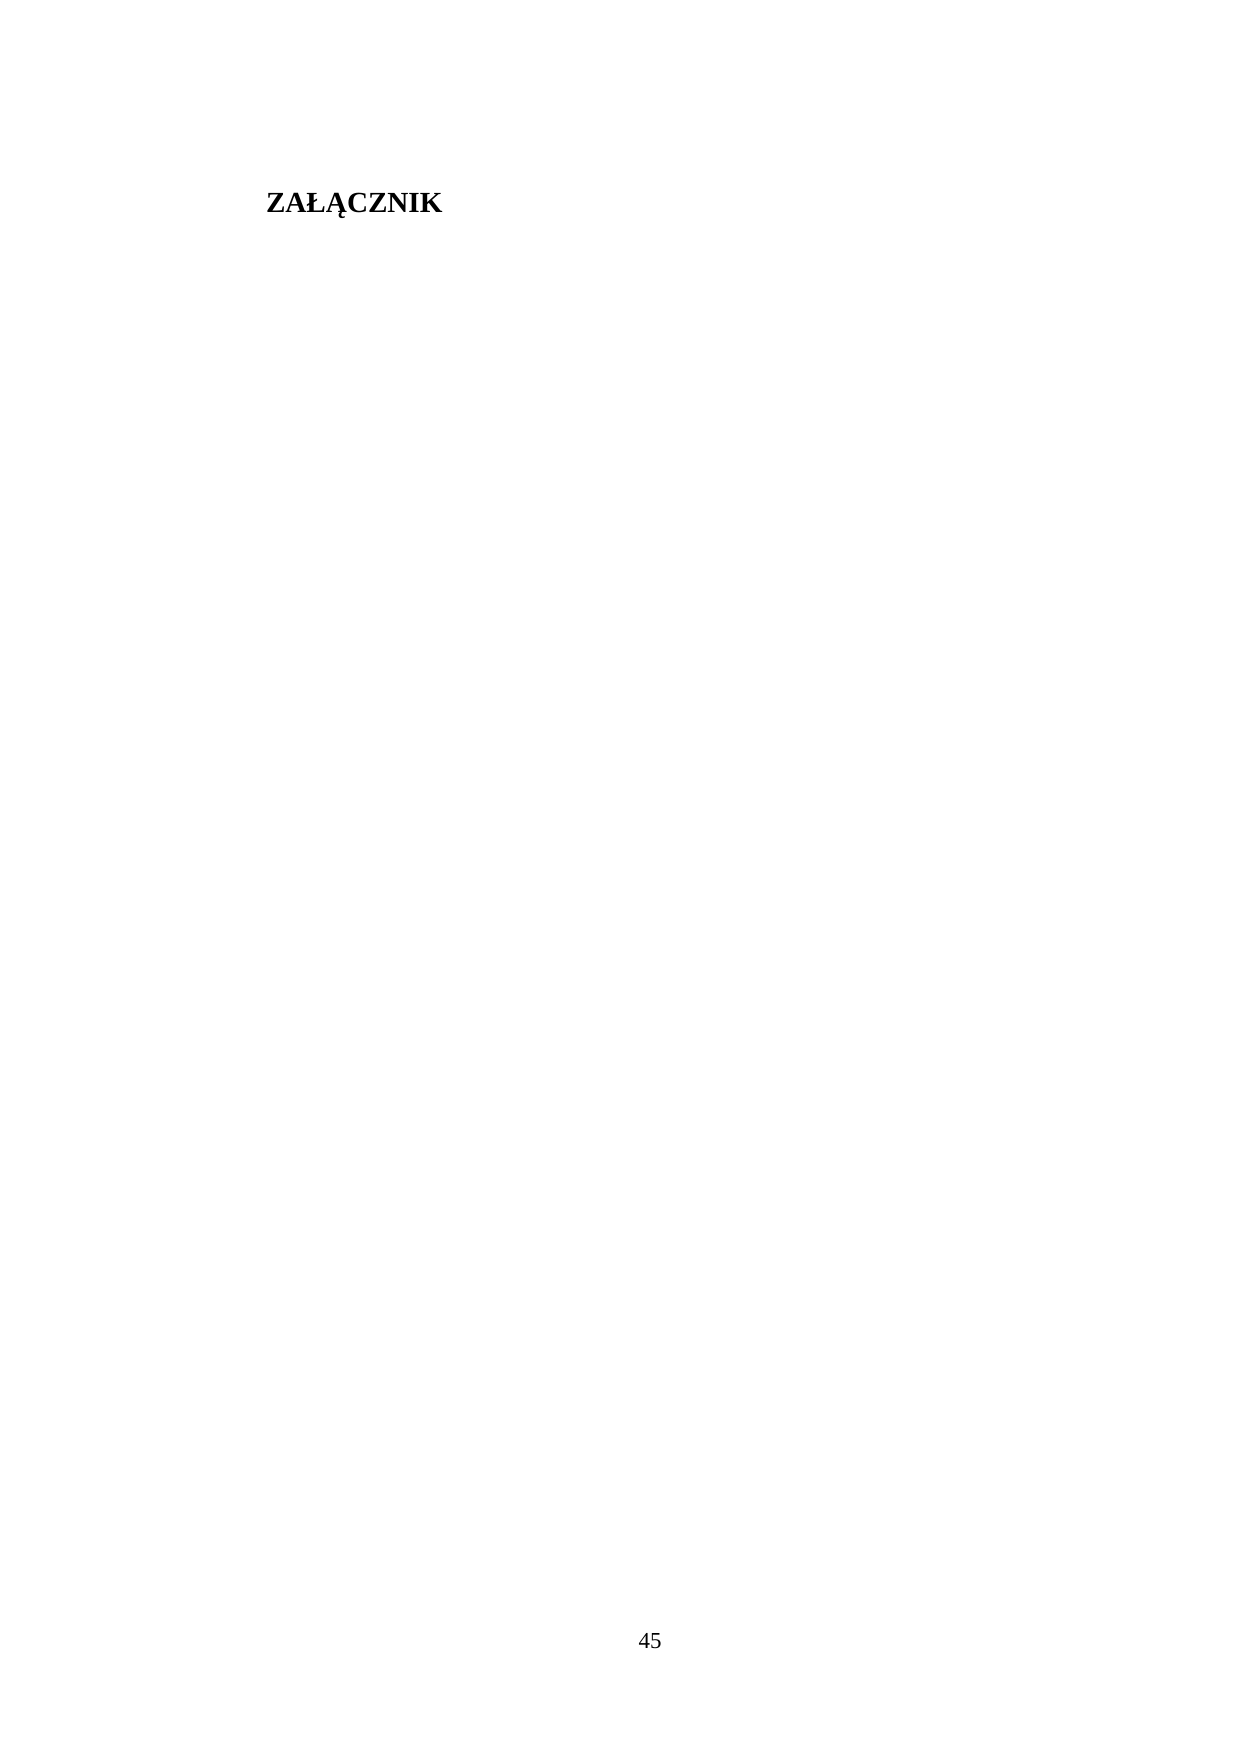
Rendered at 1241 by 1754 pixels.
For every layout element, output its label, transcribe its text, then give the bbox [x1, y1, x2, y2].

subtitle ZAŁĄCZNIK [266, 185, 1092, 219]
